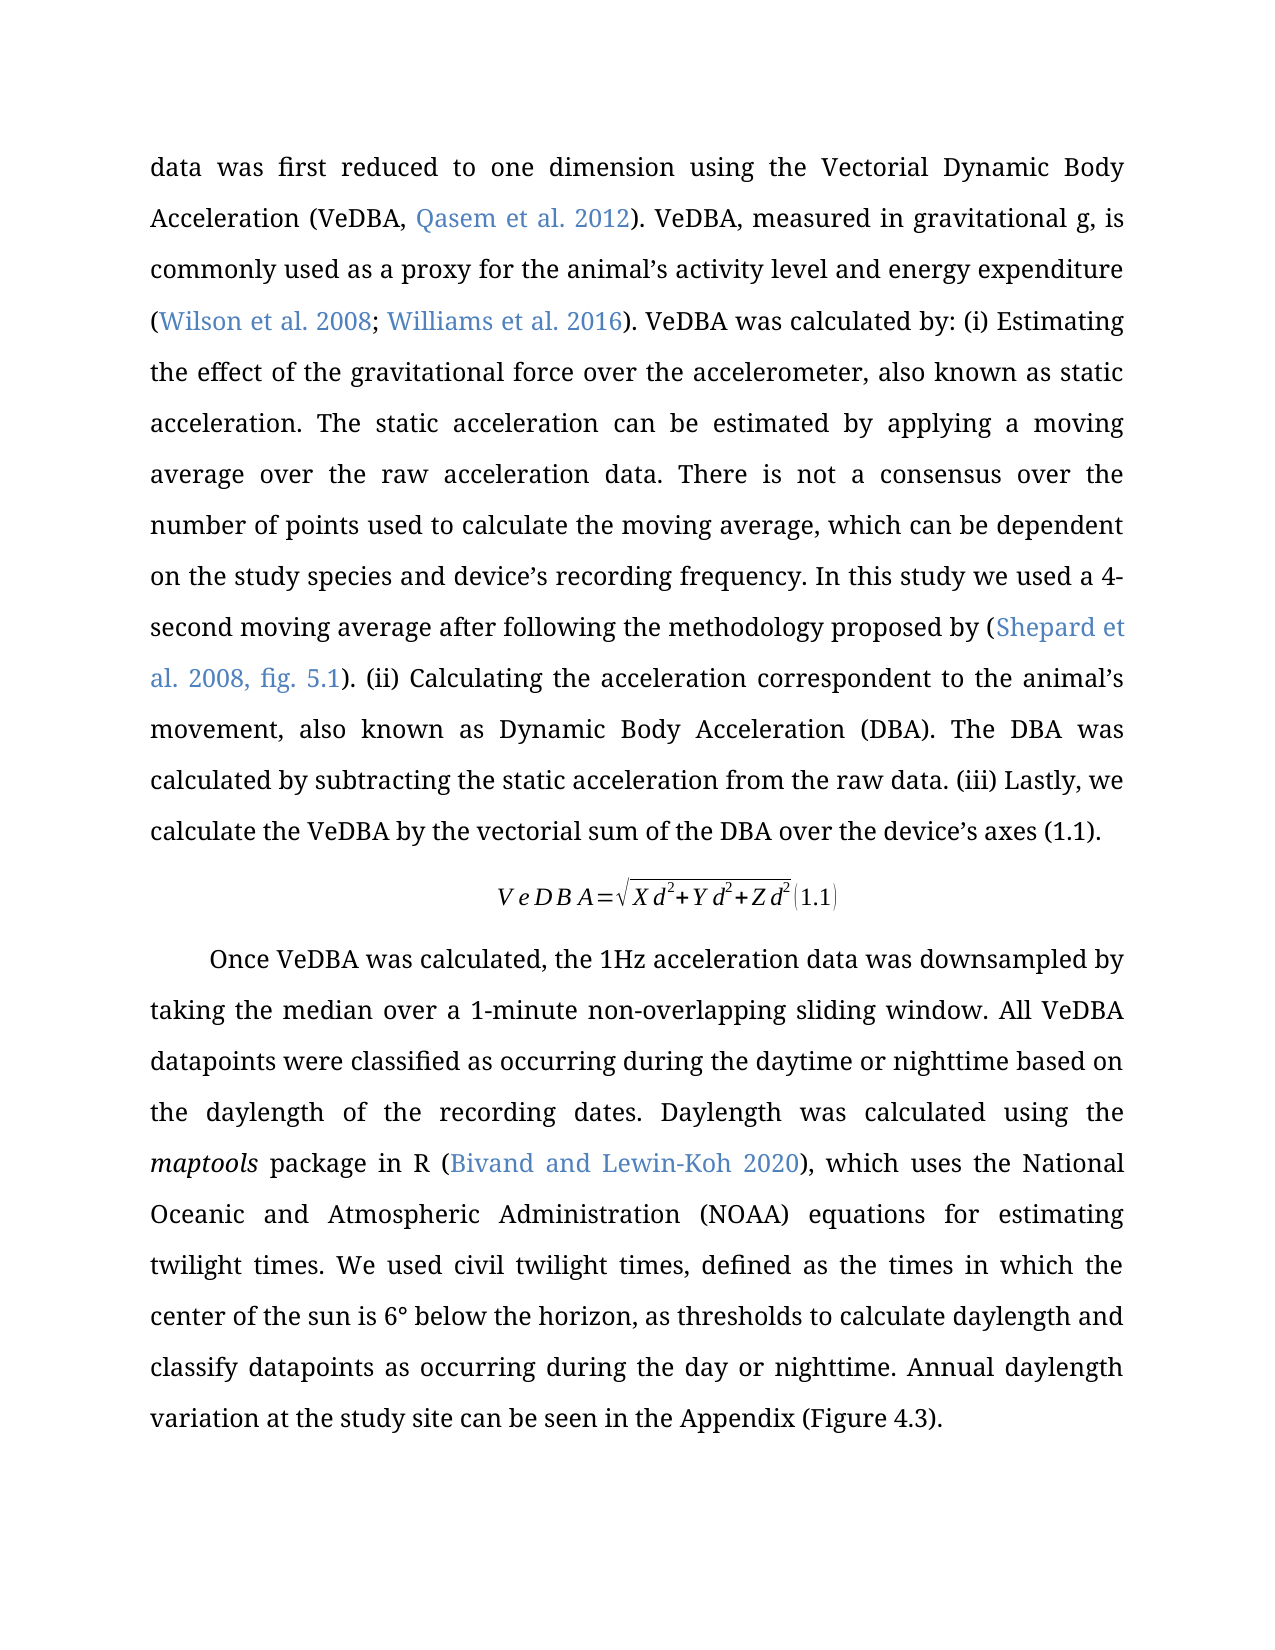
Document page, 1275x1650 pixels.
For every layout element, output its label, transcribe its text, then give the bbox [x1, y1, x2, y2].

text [150, 150, 1125, 848]
text Once VeDBA was calculated, the 1Hz acceleration data was downsampled by taking the median over a 1-minute non-overlapping sliding window. All VeDBA datapoints were classified as occurring during the daytime or nighttime based on the daylength of the recording dates. Daylength was calculated using the maptools package in R (Bivand and Lewin-Koh 2020), which uses the National Oceanic and Atmospheric Administration (NOAA) equations for estimating twilight times. We used civil twilight times, defined as the times in which the center of the sun is 6° below the horizon, as thresholds to calculate daylength and classify datapoints as occurring during the day or nighttime. Annual daylength variation at the study site can be seen in the Appendix (Figure 4.3). [150, 942, 1125, 1435]
